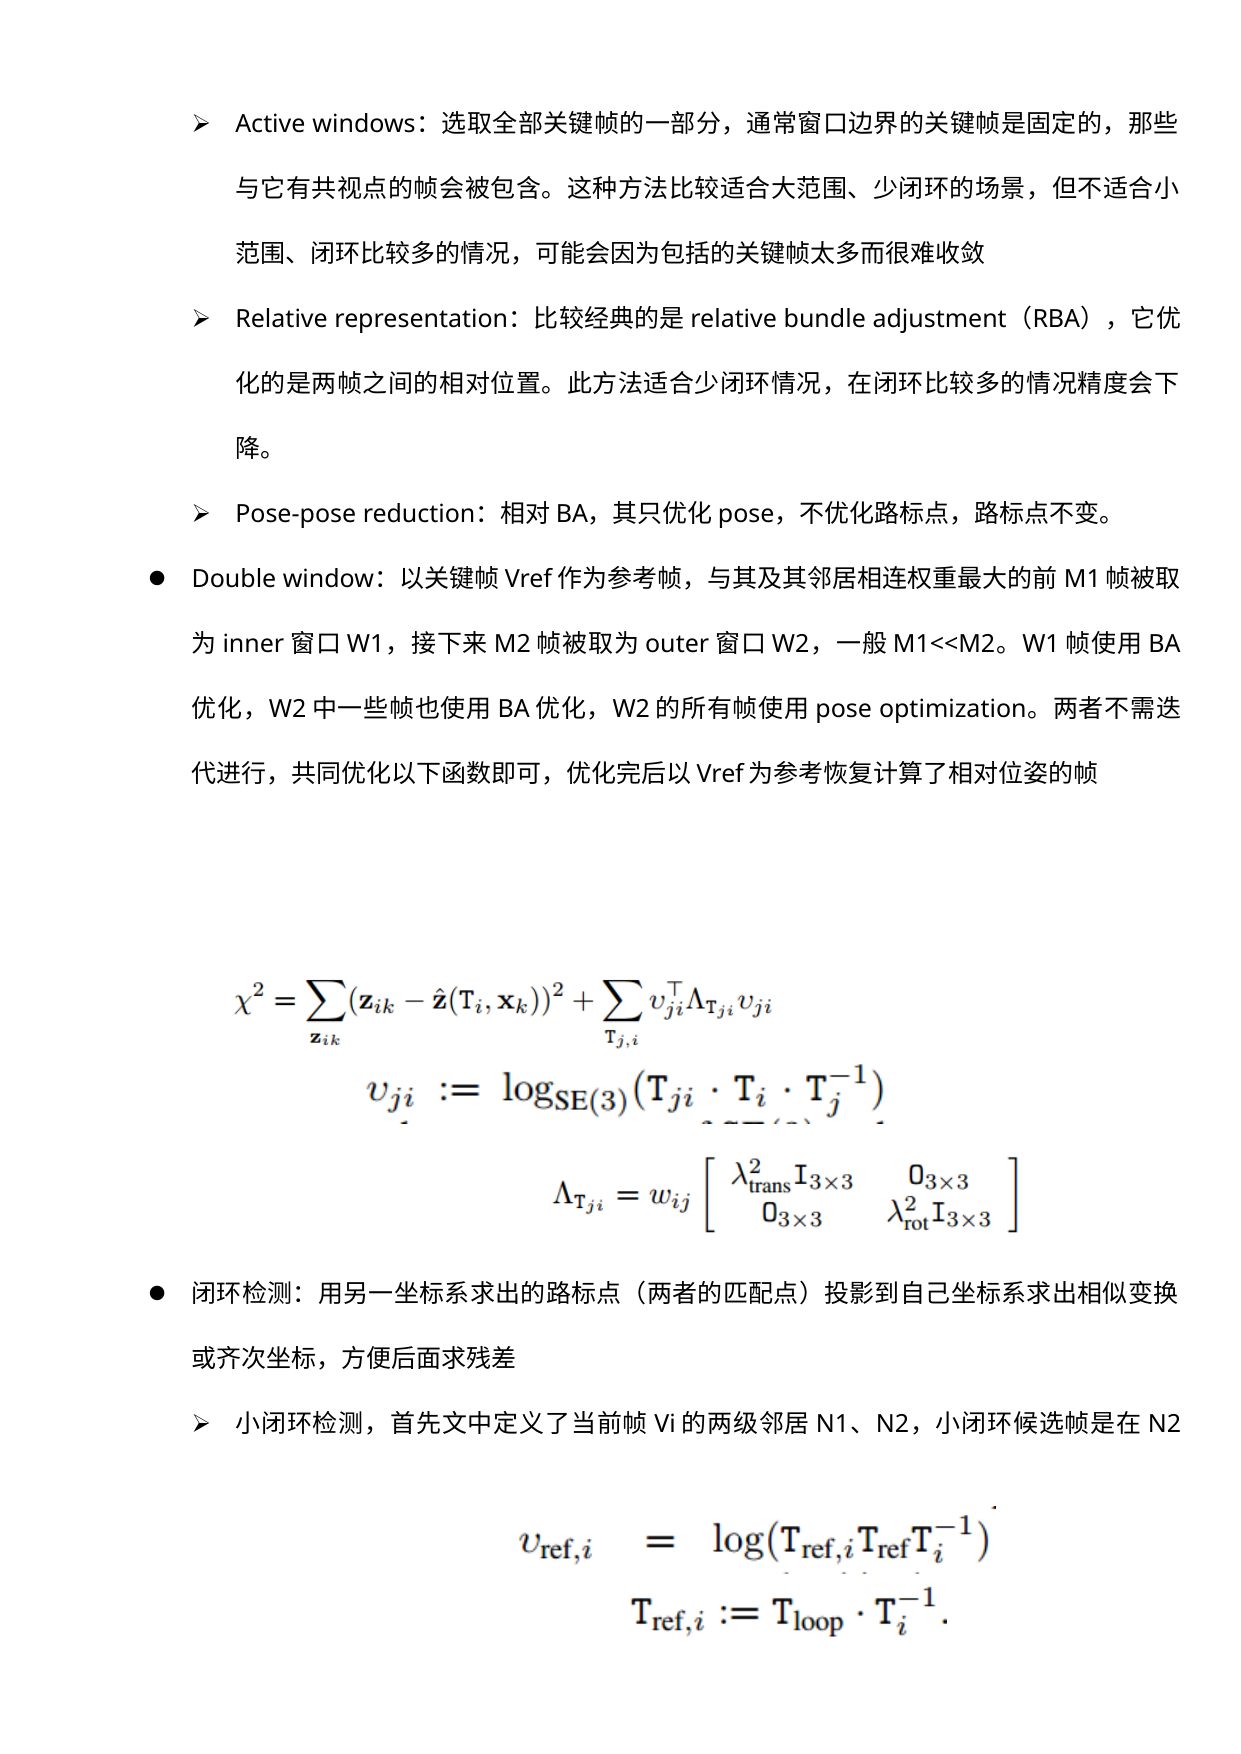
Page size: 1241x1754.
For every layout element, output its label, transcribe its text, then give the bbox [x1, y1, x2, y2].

list Double window：以关键帧Vref作为参考帧，与其及其邻居相连权重最大的前M1帧被取为inner窗口W1，接下来M2帧被取为outer窗口W2，一般M1<<M2。W1帧使用BA优化，W2中一些帧也使用BA优化，W2的所有帧使用pose optimization。两者不需迭代进行，共同优化以下函数即可，优化完后以Vref为参考恢复计算了相对位姿的帧 [148, 544, 1181, 804]
list 小闭环检测，首先文中定义了当前帧Vi的两级邻居N1、N2，小闭环候选帧是在N2中找到的，将Vi求出的的路标点投影到Vref求出位姿Tloop，然后删除一些重复的点。最后最小化下面目标函数优化 [191, 1389, 1181, 1454]
picture [359, 1063, 891, 1124]
picture [539, 1149, 1027, 1242]
list Pose-pose reduction：相对BA，其只优化pose，不优化路标点，路标点不变。 [191, 479, 1181, 544]
list Active windows：选取全部关键帧的一部分，通常窗口边界的关键帧是固定的，那些与它有共视点的帧会被包含。这种方法比较适合大范围、少闭环的场景，但不适合小范围、闭环比较多的情况，可能会因为包括的关键帧太多而很难收敛 [191, 89, 1181, 284]
picture [515, 1506, 691, 1565]
list Relative representation：比较经典的是relative bundle adjustment（RBA），它优化的是两帧之间的相对位置。此方法适合少闭环情况，在闭环比较多的情况精度会下降。 [191, 284, 1181, 479]
picture [229, 963, 790, 1053]
picture [629, 1506, 996, 1648]
